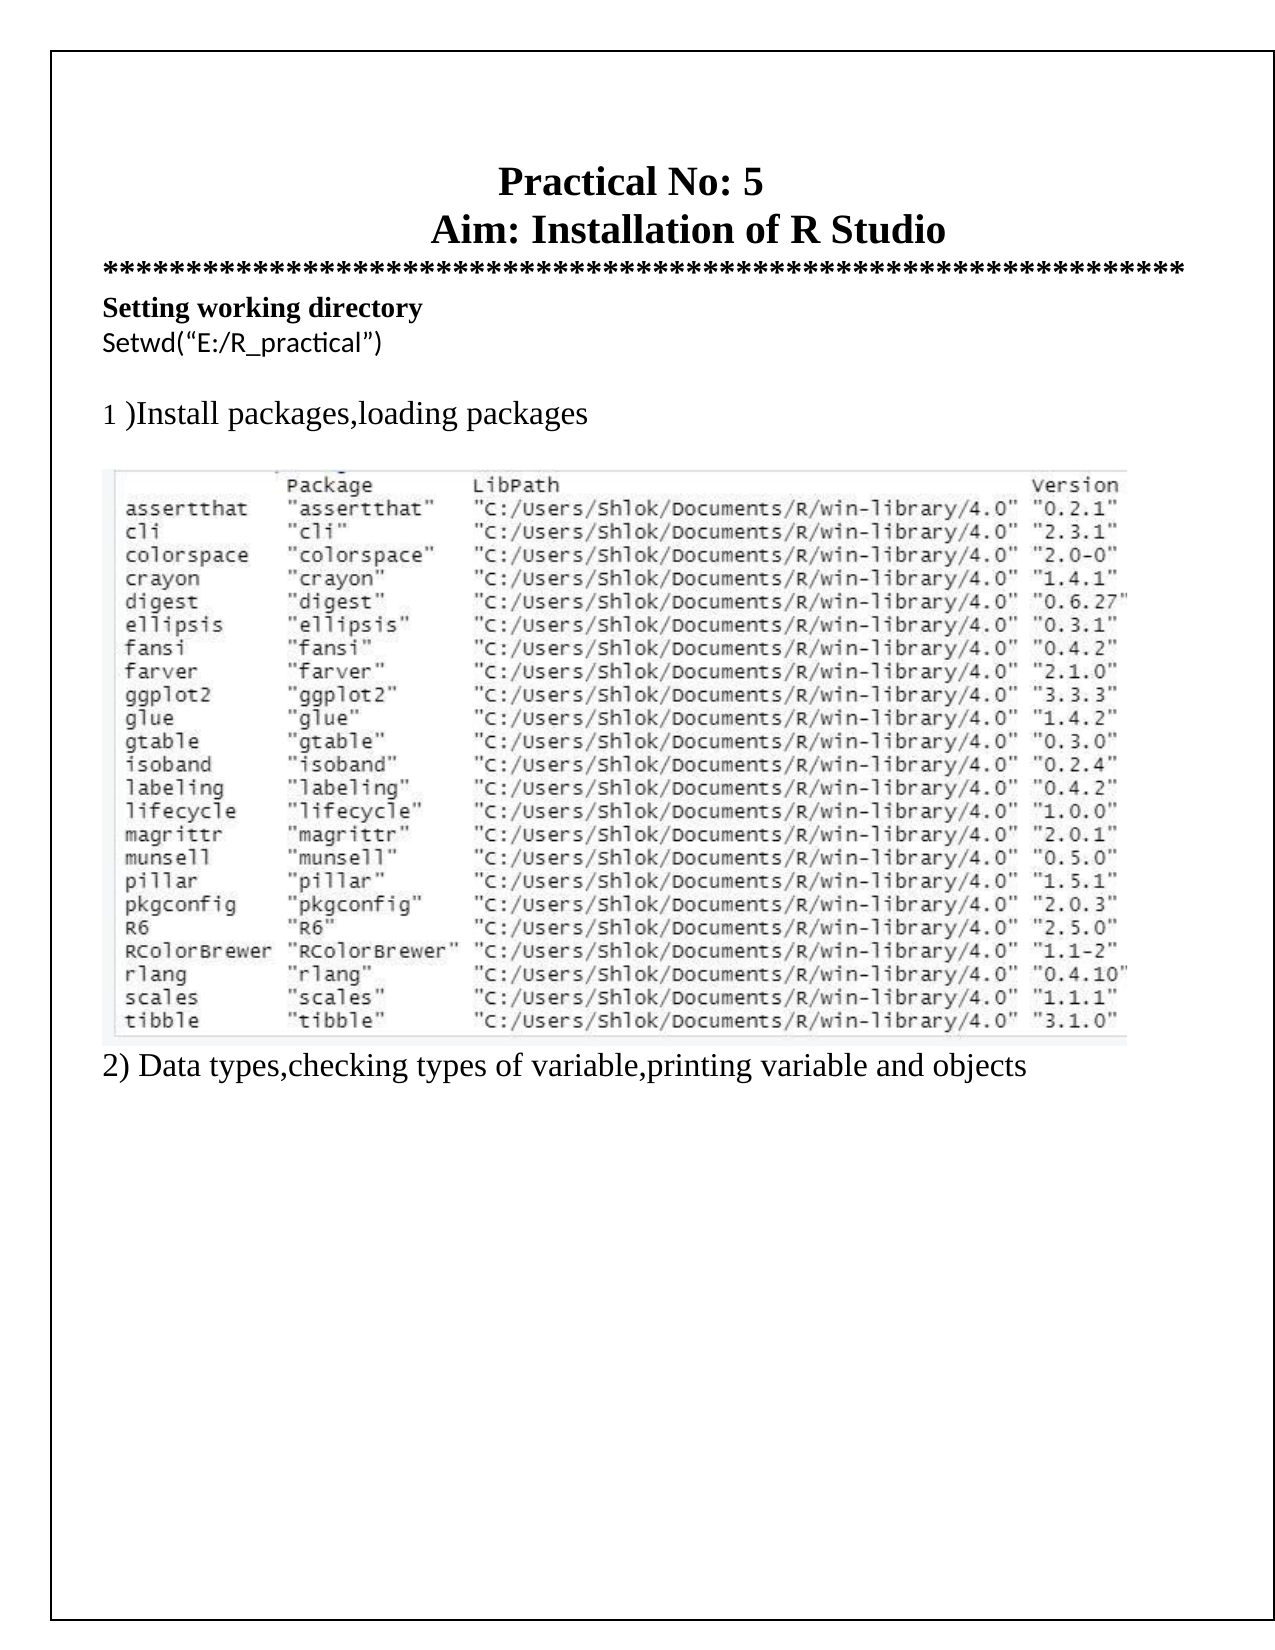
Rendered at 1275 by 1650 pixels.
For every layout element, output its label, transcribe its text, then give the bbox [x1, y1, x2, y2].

text Setwd(“E:/R_practical”) [102, 324, 1273, 359]
text Aim: Installation of R Studio [102, 204, 1273, 252]
text 2) Data types,checking types of variable,printing variable and objects [102, 1046, 1273, 1084]
text Practical No: 5 [102, 156, 1273, 204]
text ***************************************************************** [102, 252, 1273, 290]
text 1 )Install packages,loading packages [102, 393, 1273, 431]
text Setting working directory [102, 290, 649, 324]
